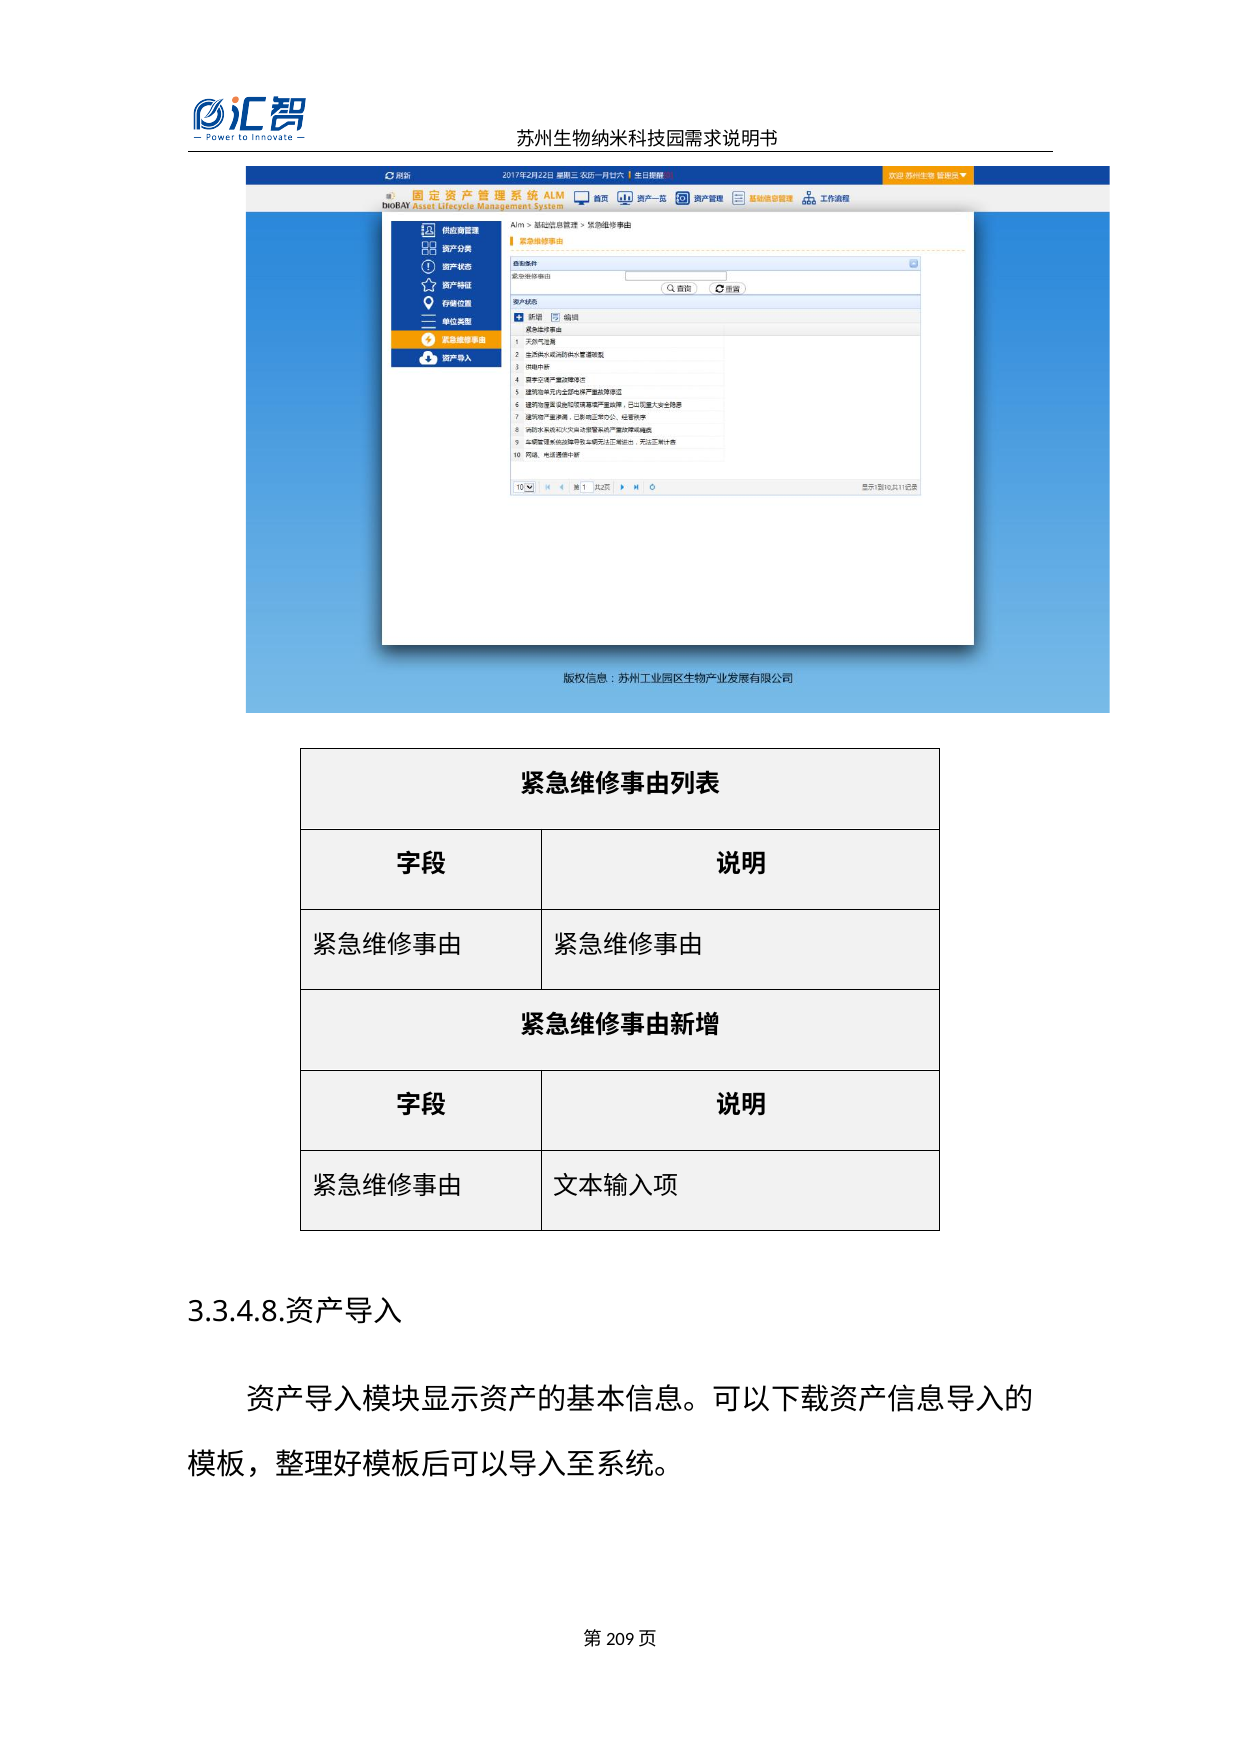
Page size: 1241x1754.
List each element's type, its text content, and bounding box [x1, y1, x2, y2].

picture [245, 166, 1110, 713]
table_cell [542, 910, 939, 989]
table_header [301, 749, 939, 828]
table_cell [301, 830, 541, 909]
subtitle 3.3.4.8.资产导入 [187, 1276, 1053, 1341]
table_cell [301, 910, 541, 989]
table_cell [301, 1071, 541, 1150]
text 资产导入模块显示资产的基本信息。可以下载资产信息导入的模板，整理好模板后可以导入至系统。 [187, 1364, 1053, 1494]
picture [187, 88, 313, 146]
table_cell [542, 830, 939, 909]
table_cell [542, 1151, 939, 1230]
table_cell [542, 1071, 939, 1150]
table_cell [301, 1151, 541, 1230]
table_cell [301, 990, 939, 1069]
